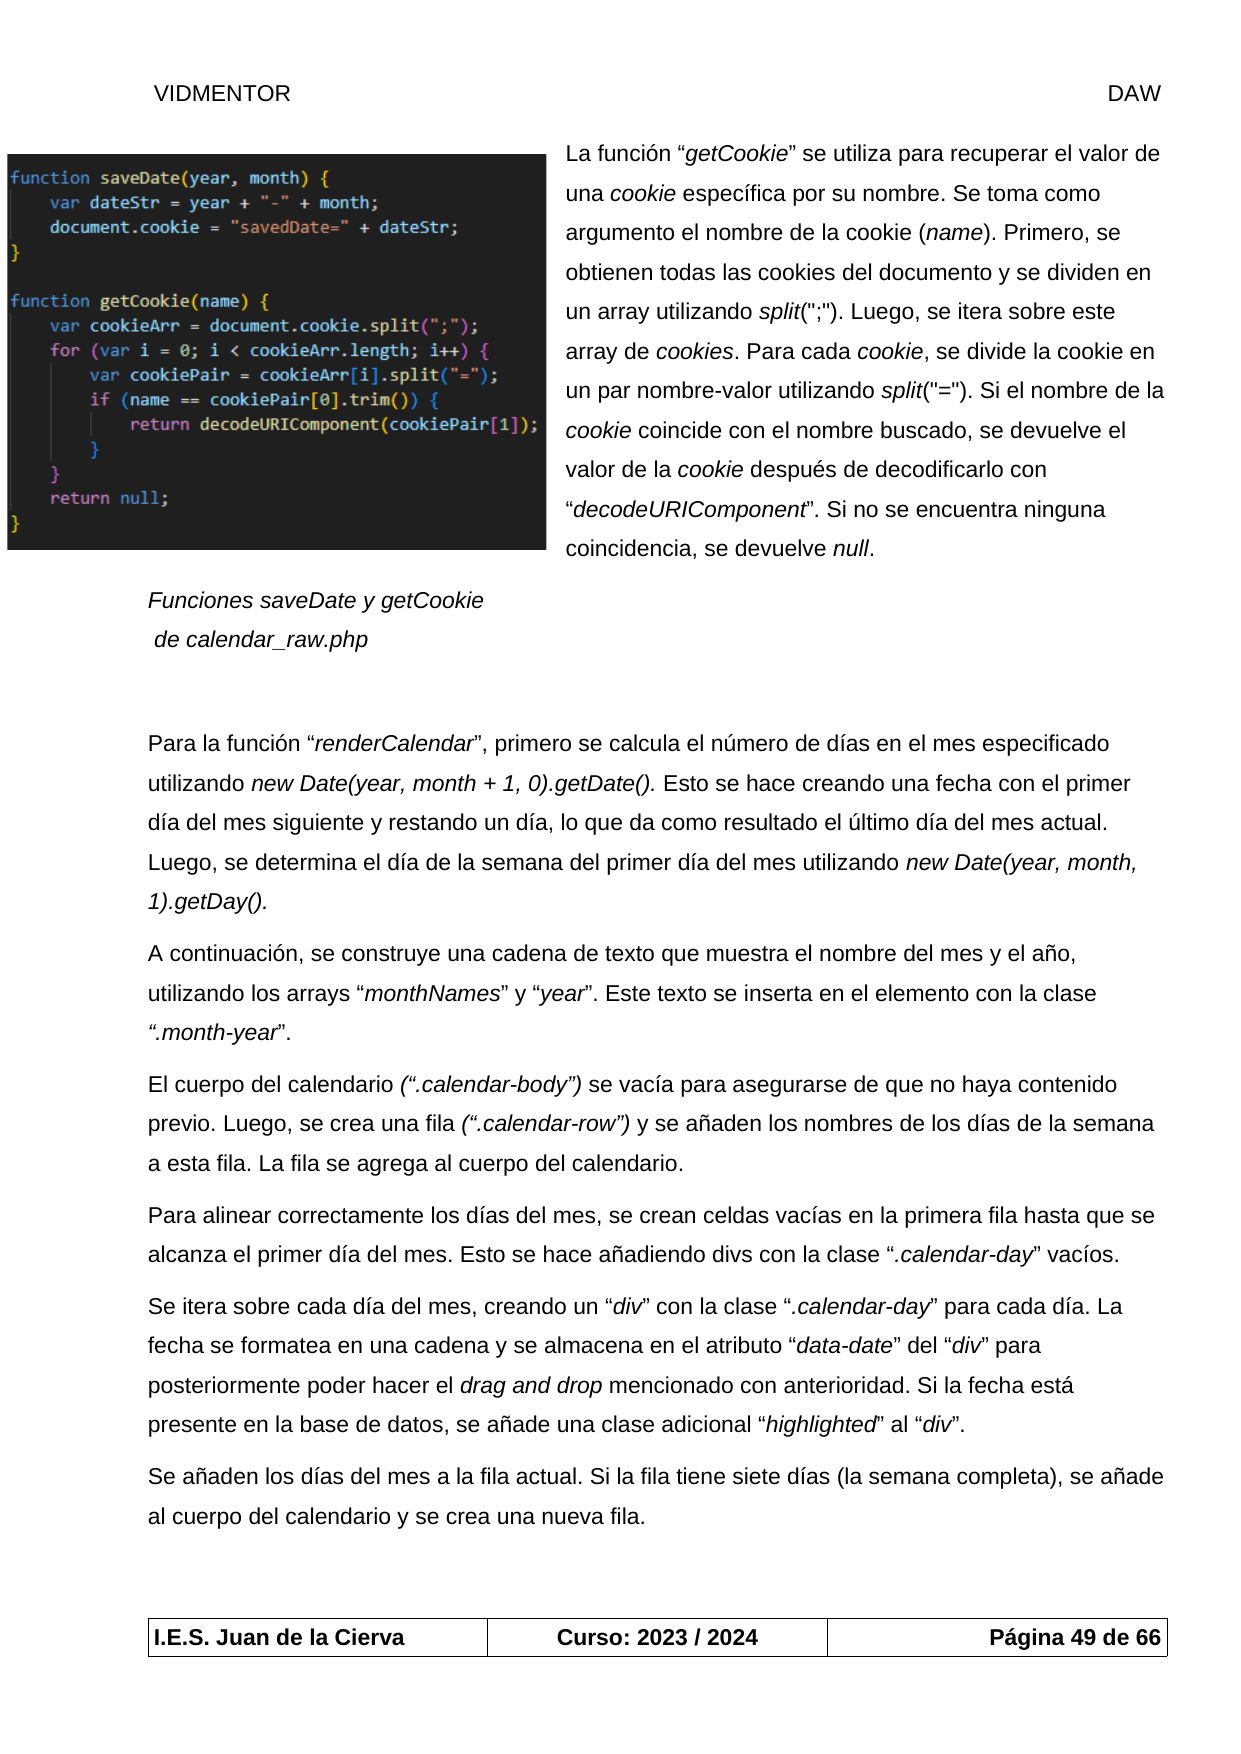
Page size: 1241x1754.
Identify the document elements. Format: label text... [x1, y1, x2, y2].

text A continuación, se construye una cadena de texto que muestra el nombre del mes y el año, utilizando los arrays “monthNames” y “year”. Este texto se inserta en el elemento con la clase “.month-year”. [148, 940, 1167, 1045]
text Se añaden los días del mes a la fila actual. Si la fila tiene siete días (la semana completa), se añade al cuerpo del calendario y se crea una nueva fila. [148, 1463, 1167, 1529]
text Funciones saveDate y getCookie de calendar_raw.php [148, 587, 1167, 653]
text Para alinear correctamente los días del mes, se crean celdas vacías en la primera fila hasta que se alcanza el primer día del mes. Esto se hace añadiendo divs con la clase “.calendar-day” vacíos. [148, 1202, 1167, 1267]
text El cuerpo del calendario (“.calendar-body”) se vacía para asegurarse de que no haya contenido previo. Luego, se crea una fila (“.calendar-row”) y se añaden los nombres de los días de la semana a esta fila. La fila se agrega al cuerpo del calendario. [148, 1071, 1167, 1176]
text Se itera sobre cada día del mes, creando un “div” con la clase “.calendar-day” para cada día. La fecha se formatea en una cadena y se almacena en el atributo “data-date” del “div” para posteriormente poder hacer el drag and drop mencionado con anterioridad. Si la fecha está presente en la base de datos, se añade una clase adicional “highlighted” al “div”. [148, 1293, 1167, 1438]
text La función “getCookie” se utiliza para recuperar el valor de una cookie específica por su nombre. Se toma como argumento el nombre de la cookie (name). Primero, se obtienen todas las cookies del documento y se dividen en un array utilizando split(";"). Luego, se itera sobre este array de cookies. Para cada cookie, se divide la cookie en un par nombre-valor utilizando split("="). Si el nombre de la cookie coincide con el nombre buscado, se devuelve el valor de la cookie después de decodificarlo con “decodeURIComponent”. Si no se encuentra ninguna coincidencia, se devuelve null. [148, 140, 1167, 561]
text Para la función “renderCalendar”, primero se calcula el número de días en el mes especificado utilizando new Date(year, month + 1, 0).getDate(). Esto se hace creando una fecha con el primer día del mes siguiente y restando un día, lo que da como resultado el último día del mes actual. Luego, se determina el día de la semana del primer día del mes utilizando new Date(year, month, 1).getDay(). [148, 730, 1167, 914]
picture [6, 154, 546, 549]
